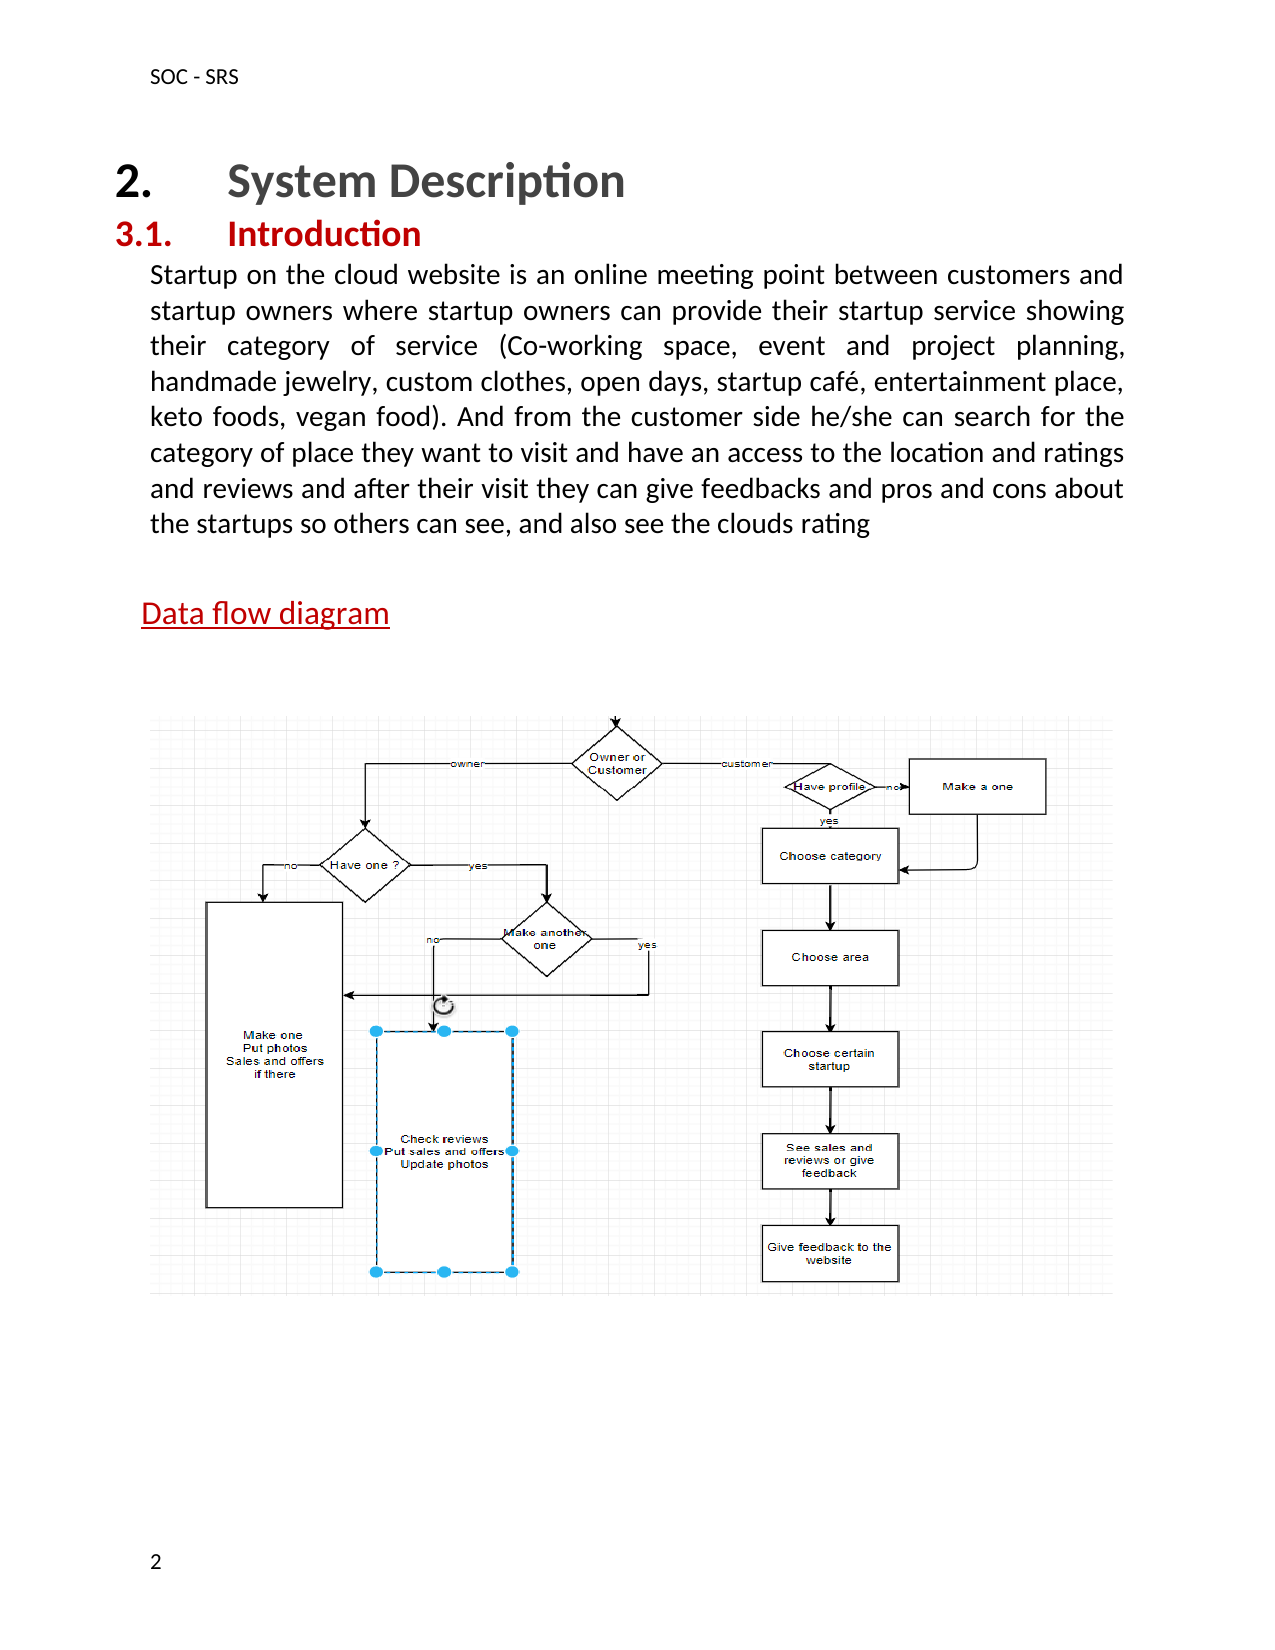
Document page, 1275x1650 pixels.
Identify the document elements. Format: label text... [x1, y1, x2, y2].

subtitle Data flow diagram [77, 592, 1173, 633]
text Startup on the cloud website is an online meeting point between customers and startup owners where startup owners can provide their startup service showing their category of service (Co-working space, event and project planning, handmade jewelry, custom clothes, open days, startup café, entertainment place, keto foods, vegan food). And from the customer side he/she can search for the category of place they want to visit and have an access to the location and ratings and reviews and after their visit they can give feedbacks and pros and cons about the startups so others can see, and also see the clouds rating [150, 256, 1126, 541]
subtitle System Description [114, 149, 1173, 210]
picture [150, 716, 1113, 1296]
subtitle Introduction [114, 210, 1173, 256]
